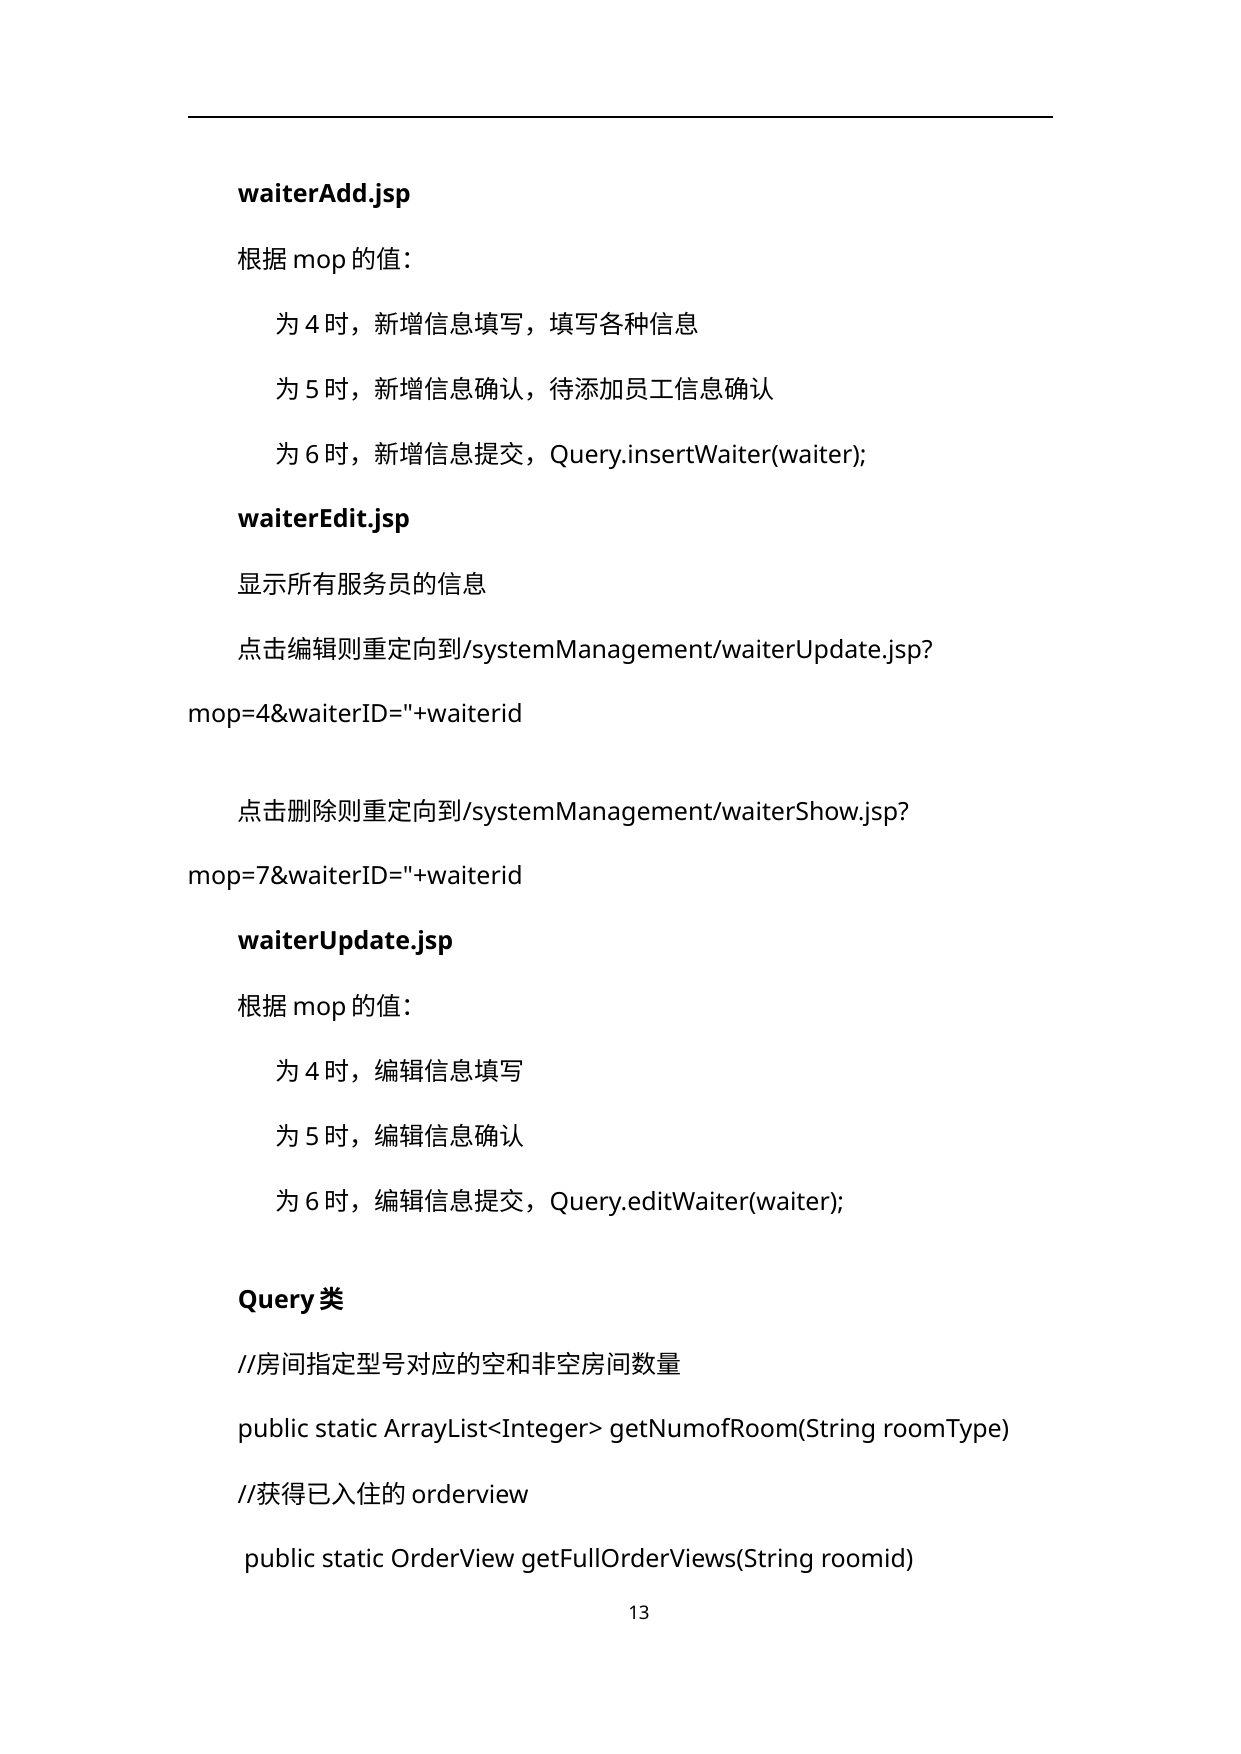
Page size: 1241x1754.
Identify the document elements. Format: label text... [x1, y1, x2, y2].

text Query类 [187, 1265, 1053, 1330]
text waiterEdit.jsp [187, 485, 1053, 550]
text //获得已入住的orderview [187, 1460, 1053, 1525]
text waiterUpdate.jsp [187, 907, 1053, 972]
text //房间指定型号对应的空和非空房间数量 [187, 1330, 1053, 1395]
text public static OrderView getFullOrderViews(String roomid) [187, 1525, 1053, 1590]
text 为5时，编辑信息确认 [187, 1102, 1053, 1167]
text waiterAdd.jsp [187, 160, 1053, 225]
text 为4时，新增信息填写，填写各种信息 [187, 290, 1053, 355]
text 根据mop的值： [187, 972, 1053, 1037]
text 为4时，编辑信息填写 [187, 1037, 1053, 1102]
text 为6时，新增信息提交，Query.insertWaiter(waiter); [187, 420, 1053, 485]
text public static ArrayList<Integer> getNumofRoom(String roomType) [187, 1395, 1053, 1460]
text 根据mop的值： [187, 225, 1053, 290]
text 为5时，新增信息确认，待添加员工信息确认 [187, 355, 1053, 420]
text 显示所有服务员的信息 [187, 550, 1053, 615]
text 为6时，编辑信息提交，Query.editWaiter(waiter); [187, 1167, 1053, 1232]
text 点击编辑则重定向到/systemManagement/waiterUpdate.jsp?mop=4&waiterID="+waiterid [187, 615, 1053, 745]
text 点击删除则重定向到/systemManagement/waiterShow.jsp?mop=7&waiterID="+waiterid [187, 777, 1053, 907]
